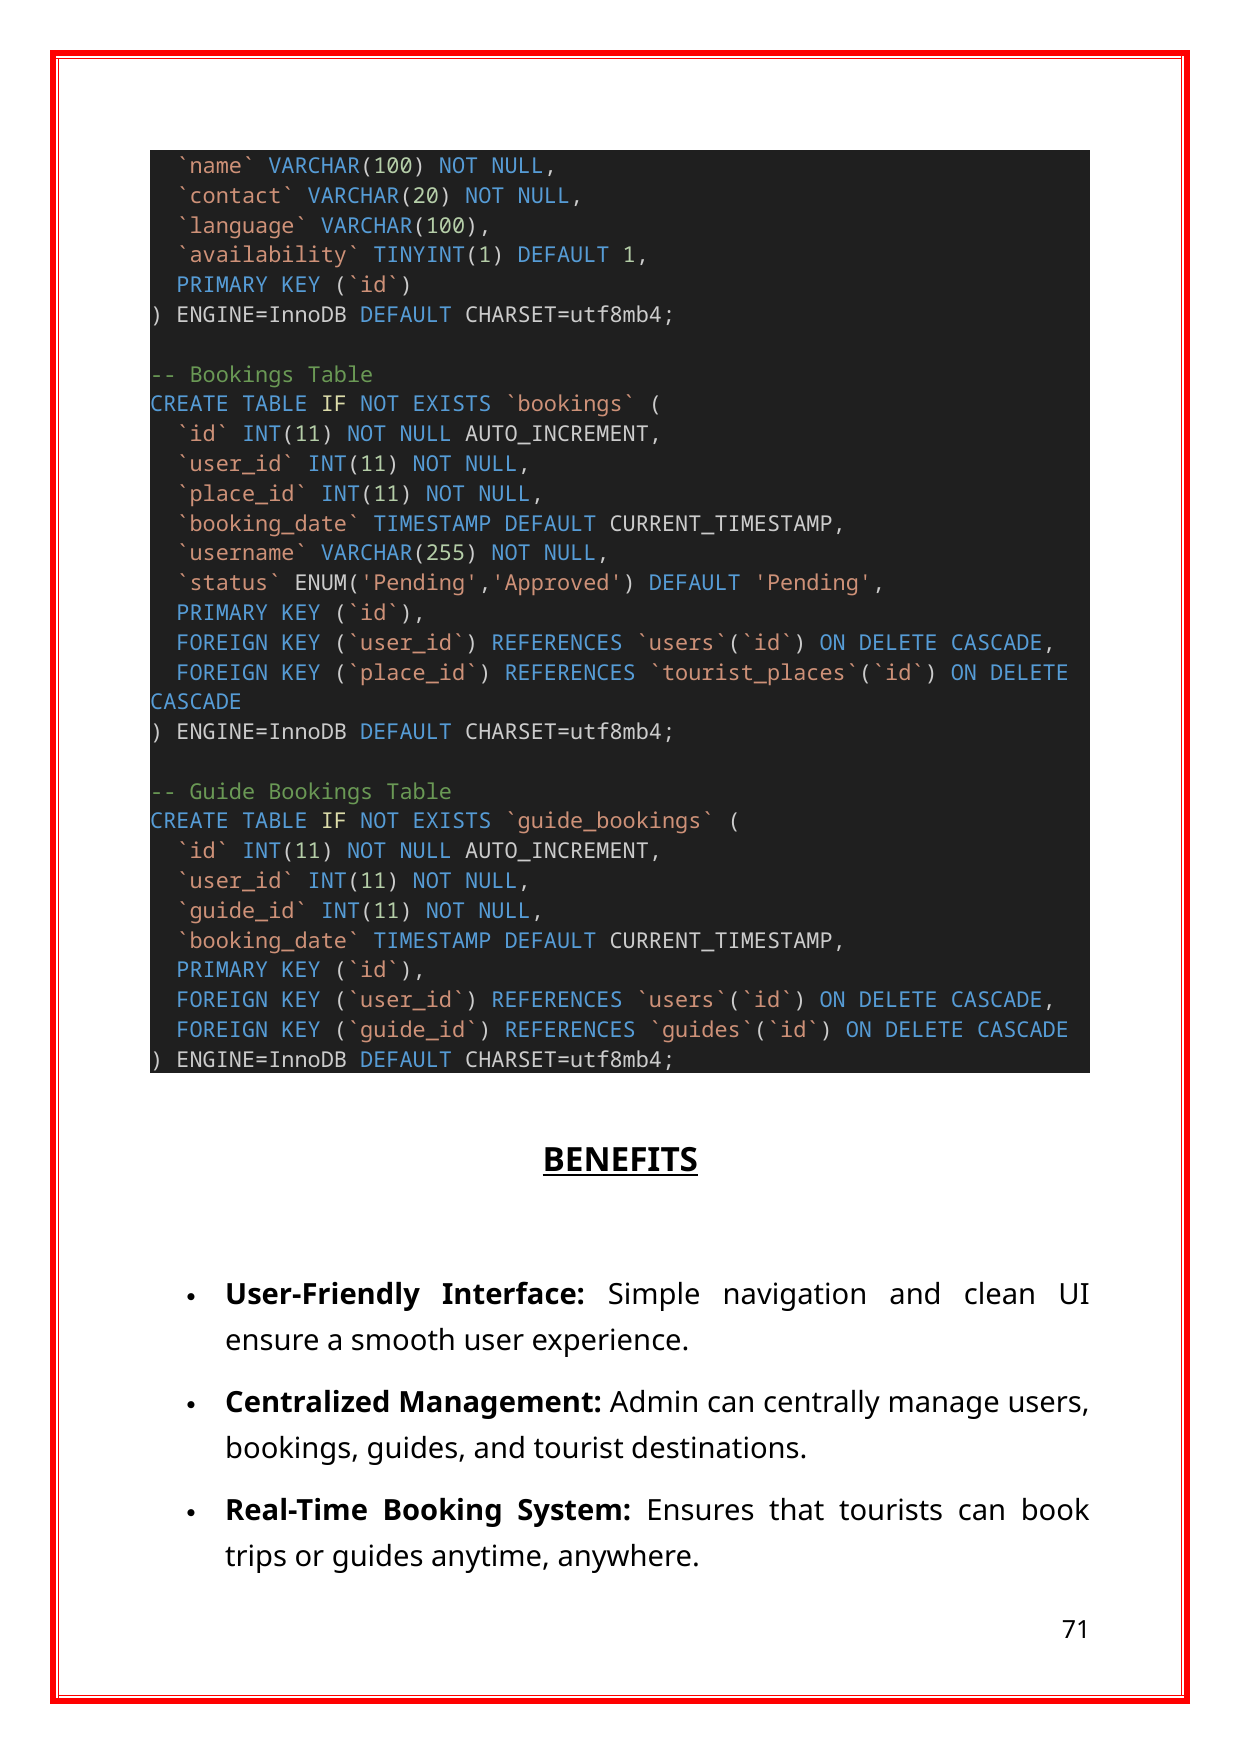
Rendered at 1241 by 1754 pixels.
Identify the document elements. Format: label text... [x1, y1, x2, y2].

text -- Bookings Table [150, 358, 1090, 388]
text `booking_date` TIMESTAMP DEFAULT CURRENT_TIMESTAMP, [150, 924, 1090, 954]
text PRIMARY KEY (`id`), [150, 597, 1090, 627]
text `language` VARCHAR(100), [150, 209, 1090, 239]
text ) ENGINE=InnoDB DEFAULT CHARSET=utf8mb4; [150, 716, 1090, 746]
text `contact` VARCHAR(20) NOT NULL, [150, 180, 1090, 209]
text `user_id` INT(11) NOT NULL, [150, 865, 1090, 895]
text -- Guide Bookings Table [150, 776, 1090, 805]
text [150, 299, 1090, 329]
text FOREIGN KEY (`user_id`) REFERENCES `users`(`id`) ON DELETE CASCADE, [150, 627, 1090, 656]
text `status` ENUM('Pending','Approved') DEFAULT 'Pending', [150, 567, 1090, 597]
text FOREIGN KEY (`guide_id`) REFERENCES `guides`(`id`) ON DELETE CASCADE [150, 1014, 1090, 1044]
text BENEFITS [150, 1136, 1090, 1181]
text PRIMARY KEY (`id`), [150, 954, 1090, 984]
text `place_id` INT(11) NOT NULL, [150, 478, 1090, 507]
text `id` INT(11) NOT NULL AUTO_INCREMENT, [150, 835, 1090, 865]
list Real-Time Booking System: Ensures that tourists can book trips or guides anytime, anywhere. [187, 1489, 1090, 1575]
text FOREIGN KEY (`user_id`) REFERENCES `users`(`id`) ON DELETE CASCADE, [150, 984, 1090, 1014]
text `name` VARCHAR(100) NOT NULL, [150, 150, 1090, 180]
text ) ENGINE=InnoDB DEFAULT CHARSET=utf8mb4; [150, 1044, 1090, 1073]
list Centralized Management: Admin can centrally manage users, bookings, guides, and tourist destinations. [187, 1381, 1090, 1467]
text `id` INT(11) NOT NULL AUTO_INCREMENT, [150, 418, 1090, 448]
text CREATE TABLE IF NOT EXISTS `guide_bookings` ( [150, 805, 1090, 835]
text `guide_id` INT(11) NOT NULL, [150, 895, 1090, 924]
text FOREIGN KEY (`place_id`) REFERENCES `tourist_places`(`id`) ON DELETE CASCADE [150, 656, 1090, 716]
text `booking_date` TIMESTAMP DEFAULT CURRENT_TIMESTAMP, [150, 507, 1090, 537]
text CREATE TABLE IF NOT EXISTS `bookings` ( [150, 388, 1090, 418]
text PRIMARY KEY (`id`) [150, 269, 1090, 299]
text `user_id` INT(11) NOT NULL, [150, 448, 1090, 478]
text `username` VARCHAR(255) NOT NULL, [150, 537, 1090, 567]
list User-Friendly Interface: Simple navigation and clean UI ensure a smooth user experience. [187, 1273, 1090, 1359]
text `availability` TINYINT(1) DEFAULT 1, [150, 239, 1090, 269]
